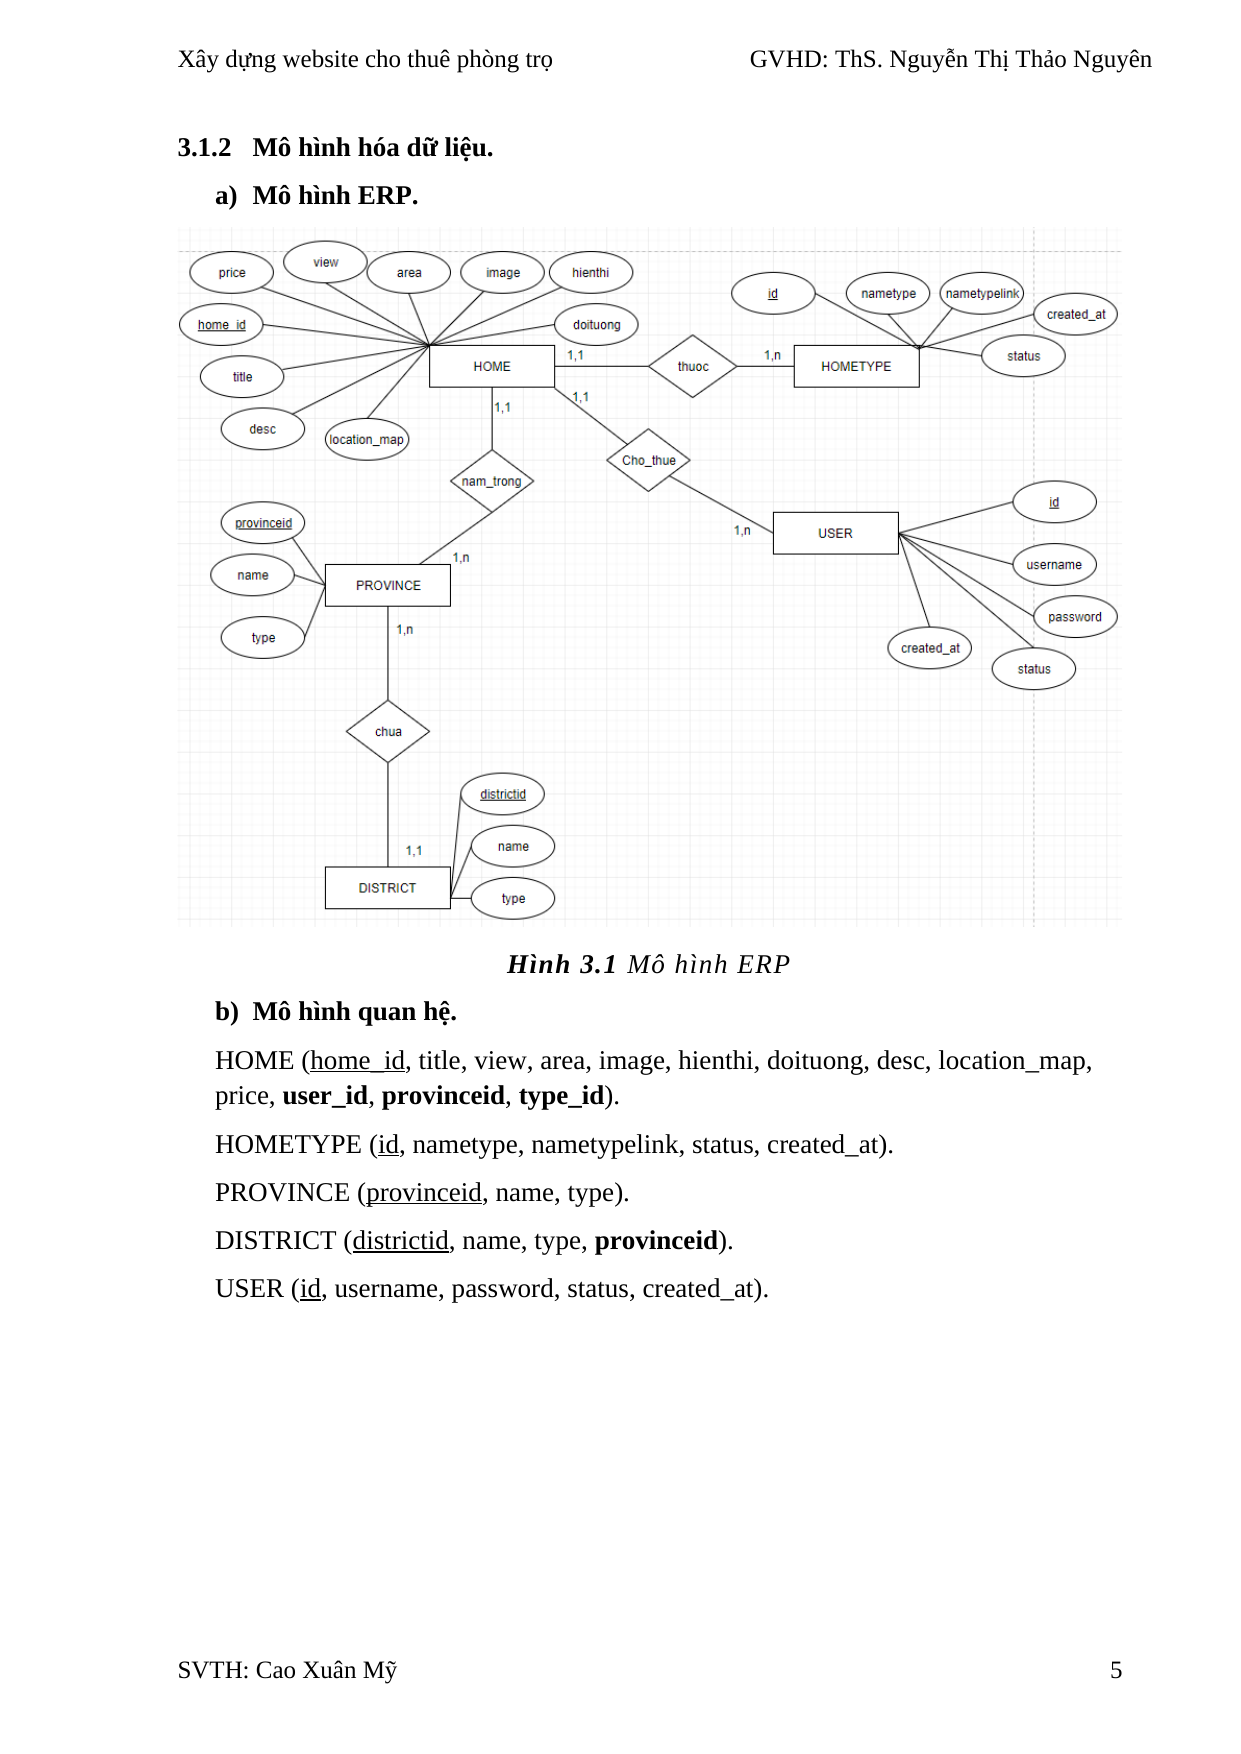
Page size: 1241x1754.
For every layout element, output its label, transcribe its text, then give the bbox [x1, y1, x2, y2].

subtitle Hình 3.1 Mô hình ERP [177, 948, 1122, 979]
list Mô hình quan hệ. [215, 996, 1122, 1027]
list HOME (home_id, title, view, area, image, hienthi, doituong, desc, location_map, price, user_id, provinceid, type_id). [215, 1044, 1122, 1111]
picture [177, 227, 1123, 927]
list HOMETYPE (id, nametype, nametypelink, status, created_at). [215, 1128, 1122, 1159]
list Mô hình ERP. [215, 179, 1122, 210]
list DISTRICT (districtid, name, type, provinceid). [215, 1224, 1122, 1255]
list Mô hình hóa dữ liệu. [177, 131, 1122, 162]
list PROVINCE (provinceid, name, type). [215, 1176, 1122, 1207]
list USER (id, username, password, status, created_at). [215, 1272, 1122, 1303]
